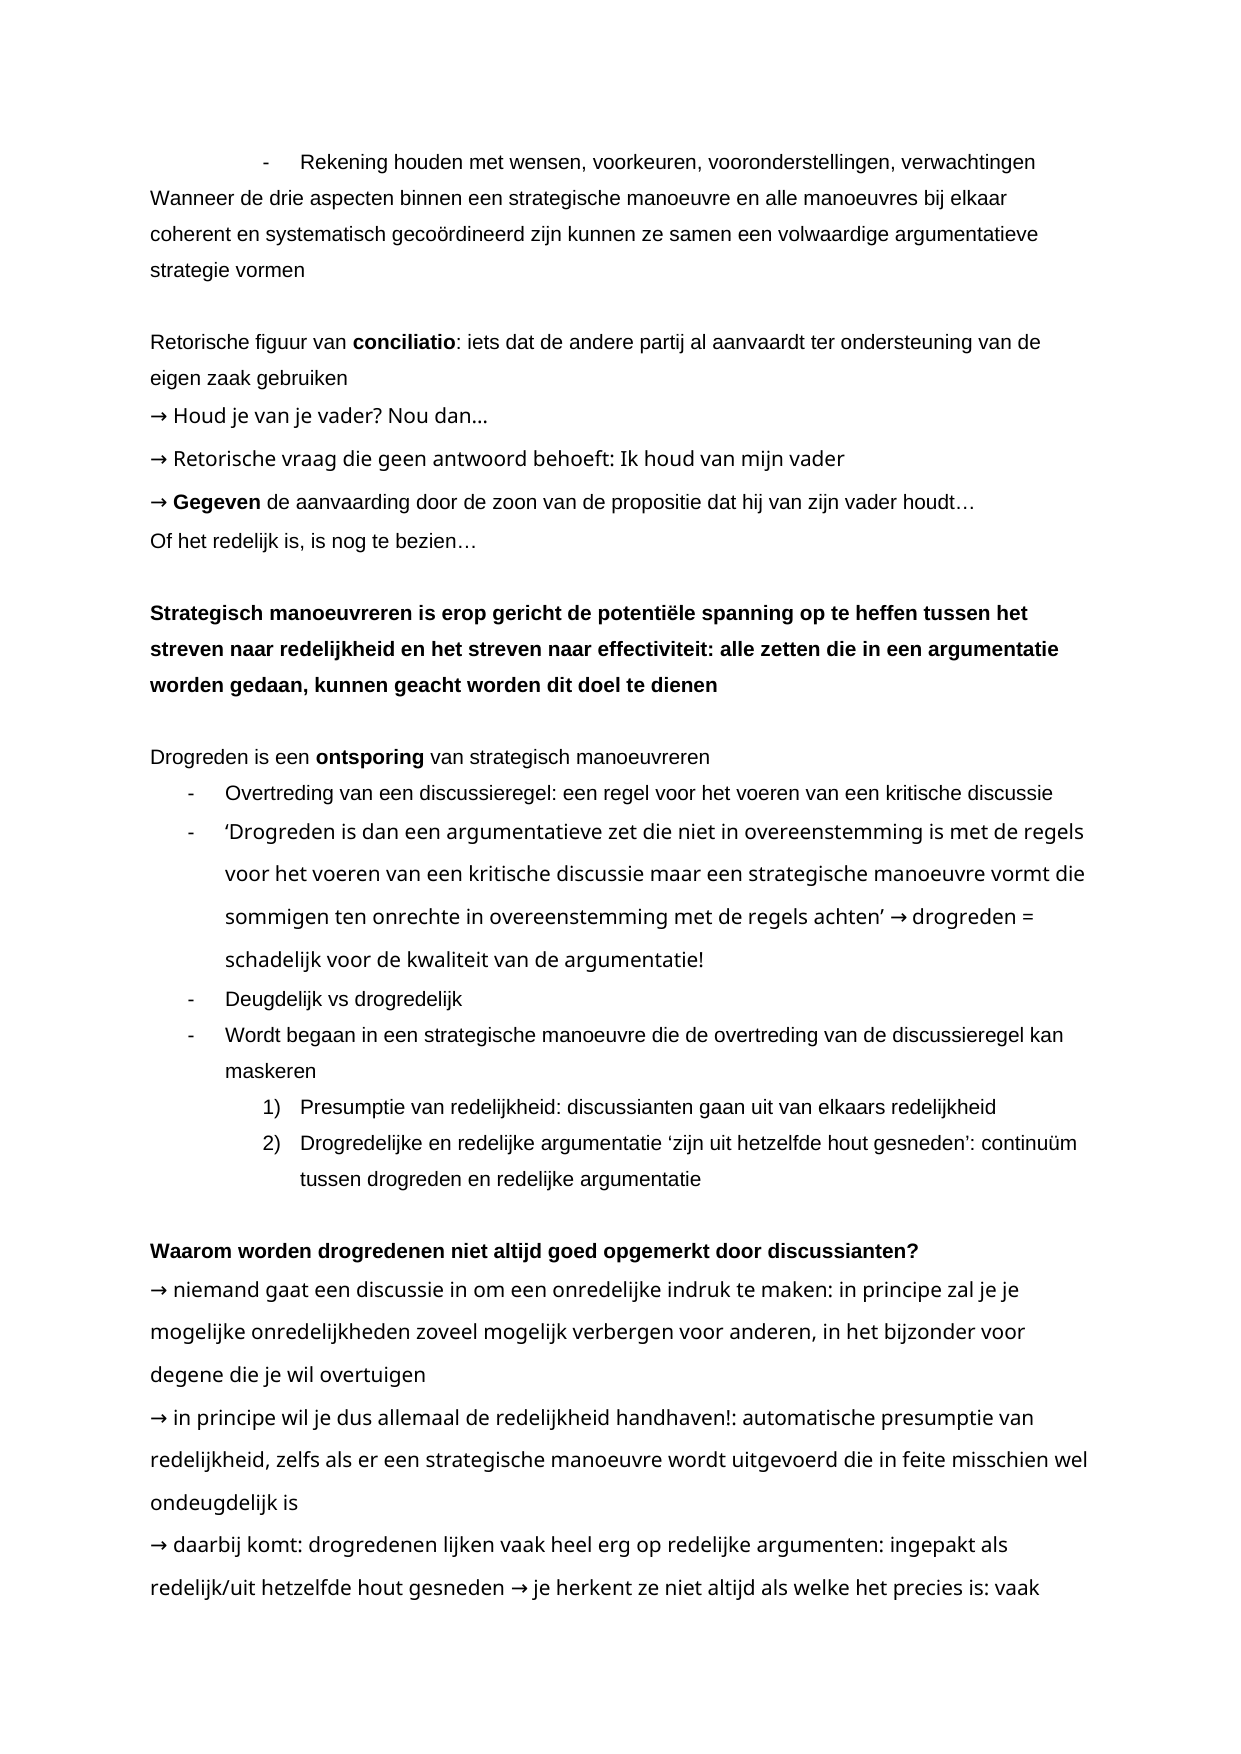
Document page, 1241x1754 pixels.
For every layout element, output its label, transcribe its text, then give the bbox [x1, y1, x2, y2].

list Rekening houden met wensen, voorkeuren, vooronderstellingen, verwachtingen [262, 150, 1090, 174]
text Wanneer de drie aspecten binnen een strategische manoeuvre en alle manoeuvres bij elkaar coherent en systematisch gecoördineerd zijn kunnen ze samen een volwaardige argumentatieve strategie vormen [150, 186, 1090, 282]
list Drogredelijke en redelijke argumentatie ‘zijn uit hetzelfde hout gesneden’: continuüm tussen drogreden en redelijke argumentatie [262, 1131, 1090, 1191]
text → Retorische vraag die geen antwoord behoeft: Ik houd van mijn vader [150, 444, 1090, 473]
list ‘Drogreden is dan een argumentatieve zet die niet in overeenstemming is met de regels voor het voeren van een kritische discussie maar een strategische manoeuvre vormt die sommigen ten onrechte in overeenstemming met de regels achten’ → drogreden = schadelijk voor de kwaliteit van de argumentatie! [187, 817, 1090, 973]
text → Gegeven de aanvaarding door de zoon van de propositie dat hij van zijn vader houdt… [150, 487, 1090, 515]
text → in principe wil je dus allemaal de redelijkheid handhaven!: automatische presumptie van redelijkheid, zelfs als er een strategische manoeuvre wordt uitgevoerd die in feite misschien wel ondeugdelijk is [150, 1403, 1090, 1516]
list Presumptie van redelijkheid: discussianten gaan uit van elkaars redelijkheid [262, 1095, 1090, 1119]
text → niemand gaat een discussie in om een onredelijke indruk te maken: in principe zal je je mogelijke onredelijkheden zoveel mogelijk verbergen voor anderen, in het bijzonder voor degene die je wil overtuigen [150, 1275, 1090, 1388]
text Waarom worden drogredenen niet altijd goed opgemerkt door discussianten? [150, 1239, 1090, 1263]
text Retorische figuur van conciliatio: iets dat de andere partij al aanvaardt ter ondersteuning van de eigen zaak gebruiken [150, 330, 1090, 389]
text Of het redelijk is, is nog te bezien… [150, 529, 1090, 553]
list Overtreding van een discussieregel: een regel voor het voeren van een kritische discussie [187, 781, 1090, 805]
text → Houd je van je vader? Nou dan… [150, 402, 1090, 430]
text Strategisch manoeuvreren is erop gericht de potentiële spanning op te heffen tussen het streven naar redelijkheid en het streven naar effectiviteit: alle zetten die in een argumentatie worden gedaan, kunnen geacht worden dit doel te dienen [150, 601, 1090, 697]
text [150, 1530, 1090, 1601]
list Wordt begaan in een strategische manoeuvre die de overtreding van de discussieregel kan maskeren [187, 1023, 1090, 1083]
list Deugdelijk vs drogredelijk [187, 987, 1090, 1011]
text Drogreden is een ontsporing van strategisch manoeuvreren [150, 745, 1090, 769]
